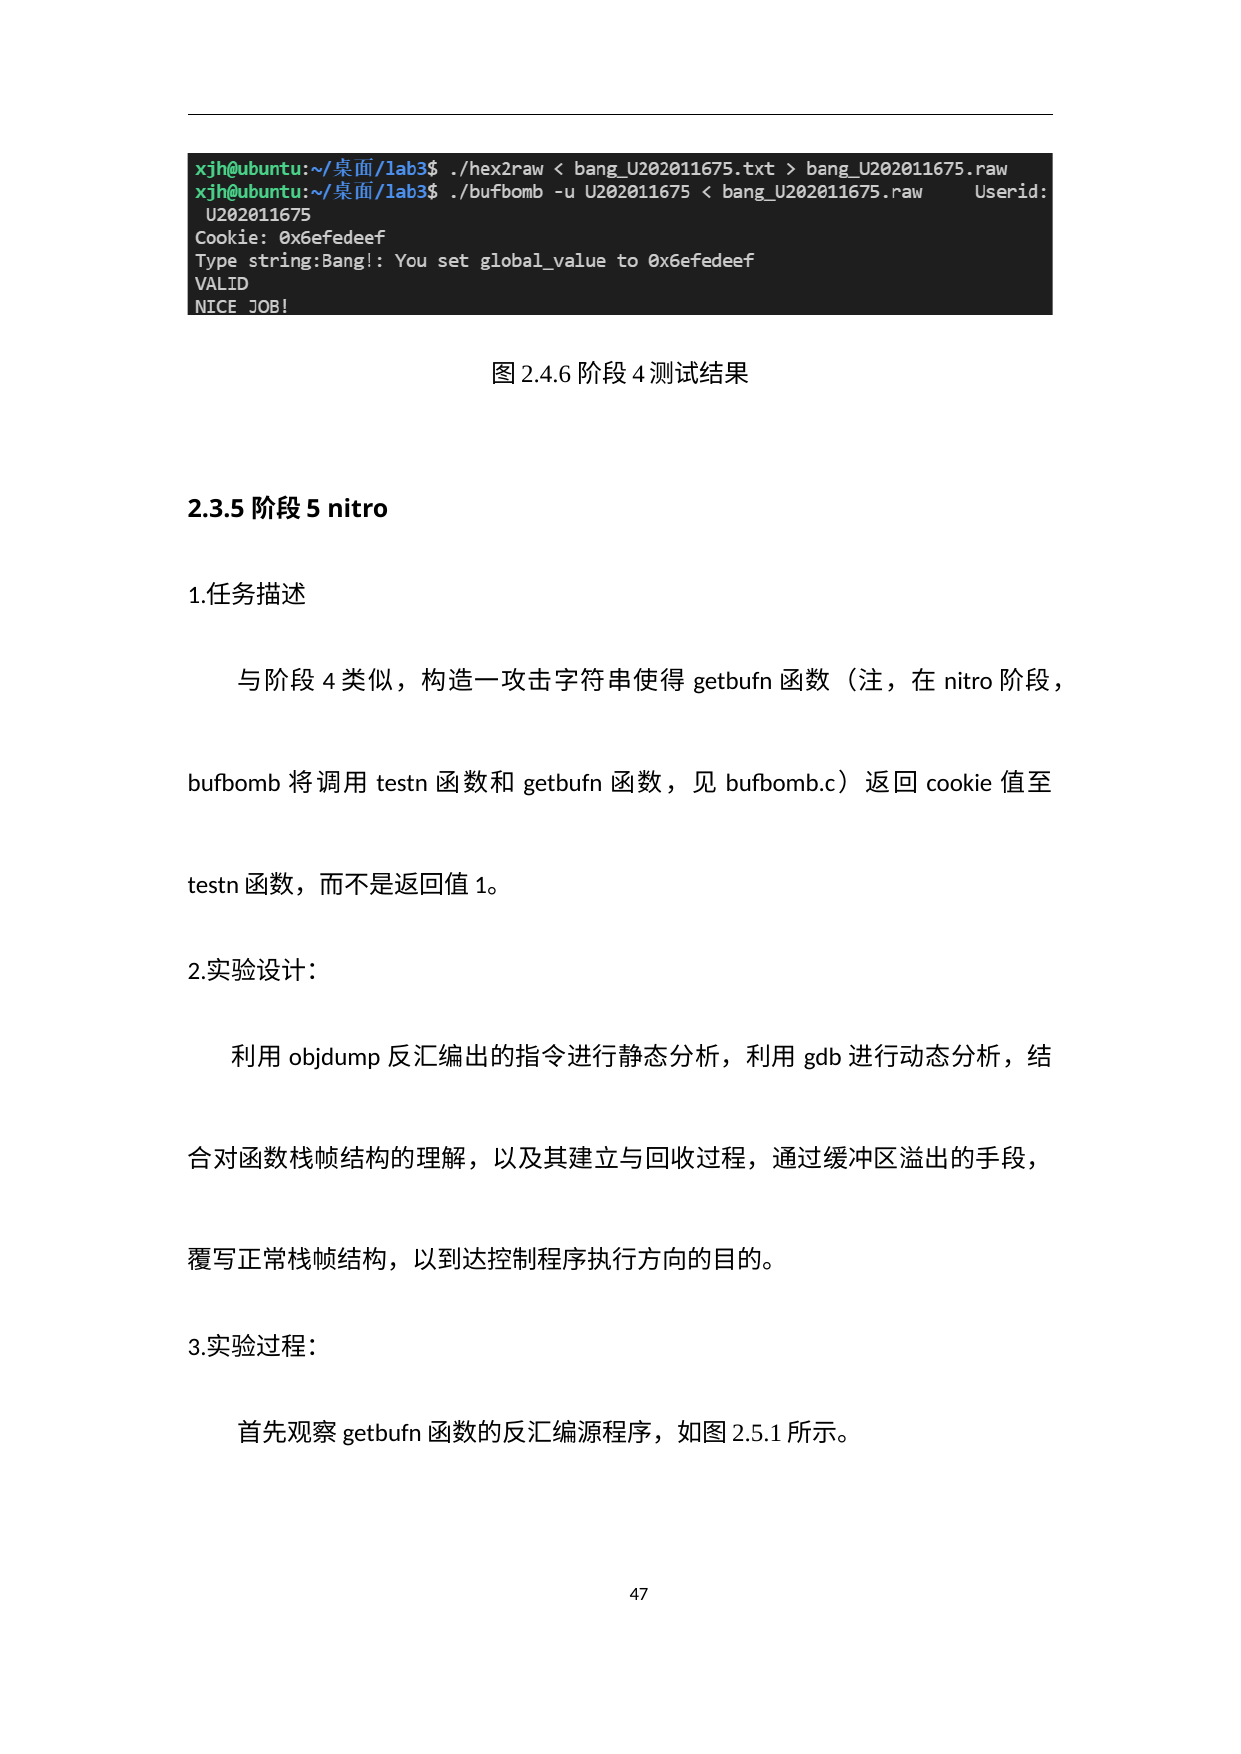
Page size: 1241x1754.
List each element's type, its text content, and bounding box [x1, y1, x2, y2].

text 1.任务描述 [187, 558, 1053, 626]
subtitle 2.3.5 阶段5 nitro [187, 472, 1053, 540]
text 图2.4.6 阶段4测试结果 [187, 338, 1053, 406]
picture [187, 153, 1053, 315]
text 与阶段4类似，构造一攻击字符串使得getbufn函数（注，在nitro阶段，bufbomb将调用testn函数和getbufn函数，见bufbomb.c）返回cookie值至testn函数，而不是返回值1。 [187, 644, 1053, 916]
text 首先观察getbufn函数的反汇编源程序，如图2.5.1所示。 [187, 1396, 1053, 1464]
text 2.实验设计： [187, 934, 1053, 1002]
text 3.实验过程： [187, 1310, 1053, 1378]
text 利用 objdump 反汇编出的指令进行静态分析，利用 gdb 进行动态分析，结合对函数栈帧结构的理解，以及其建立与回收过程，通过缓冲区溢出的手段，覆写正常栈帧结构，以到达控制程序执行方向的目的。 [187, 1020, 1053, 1292]
